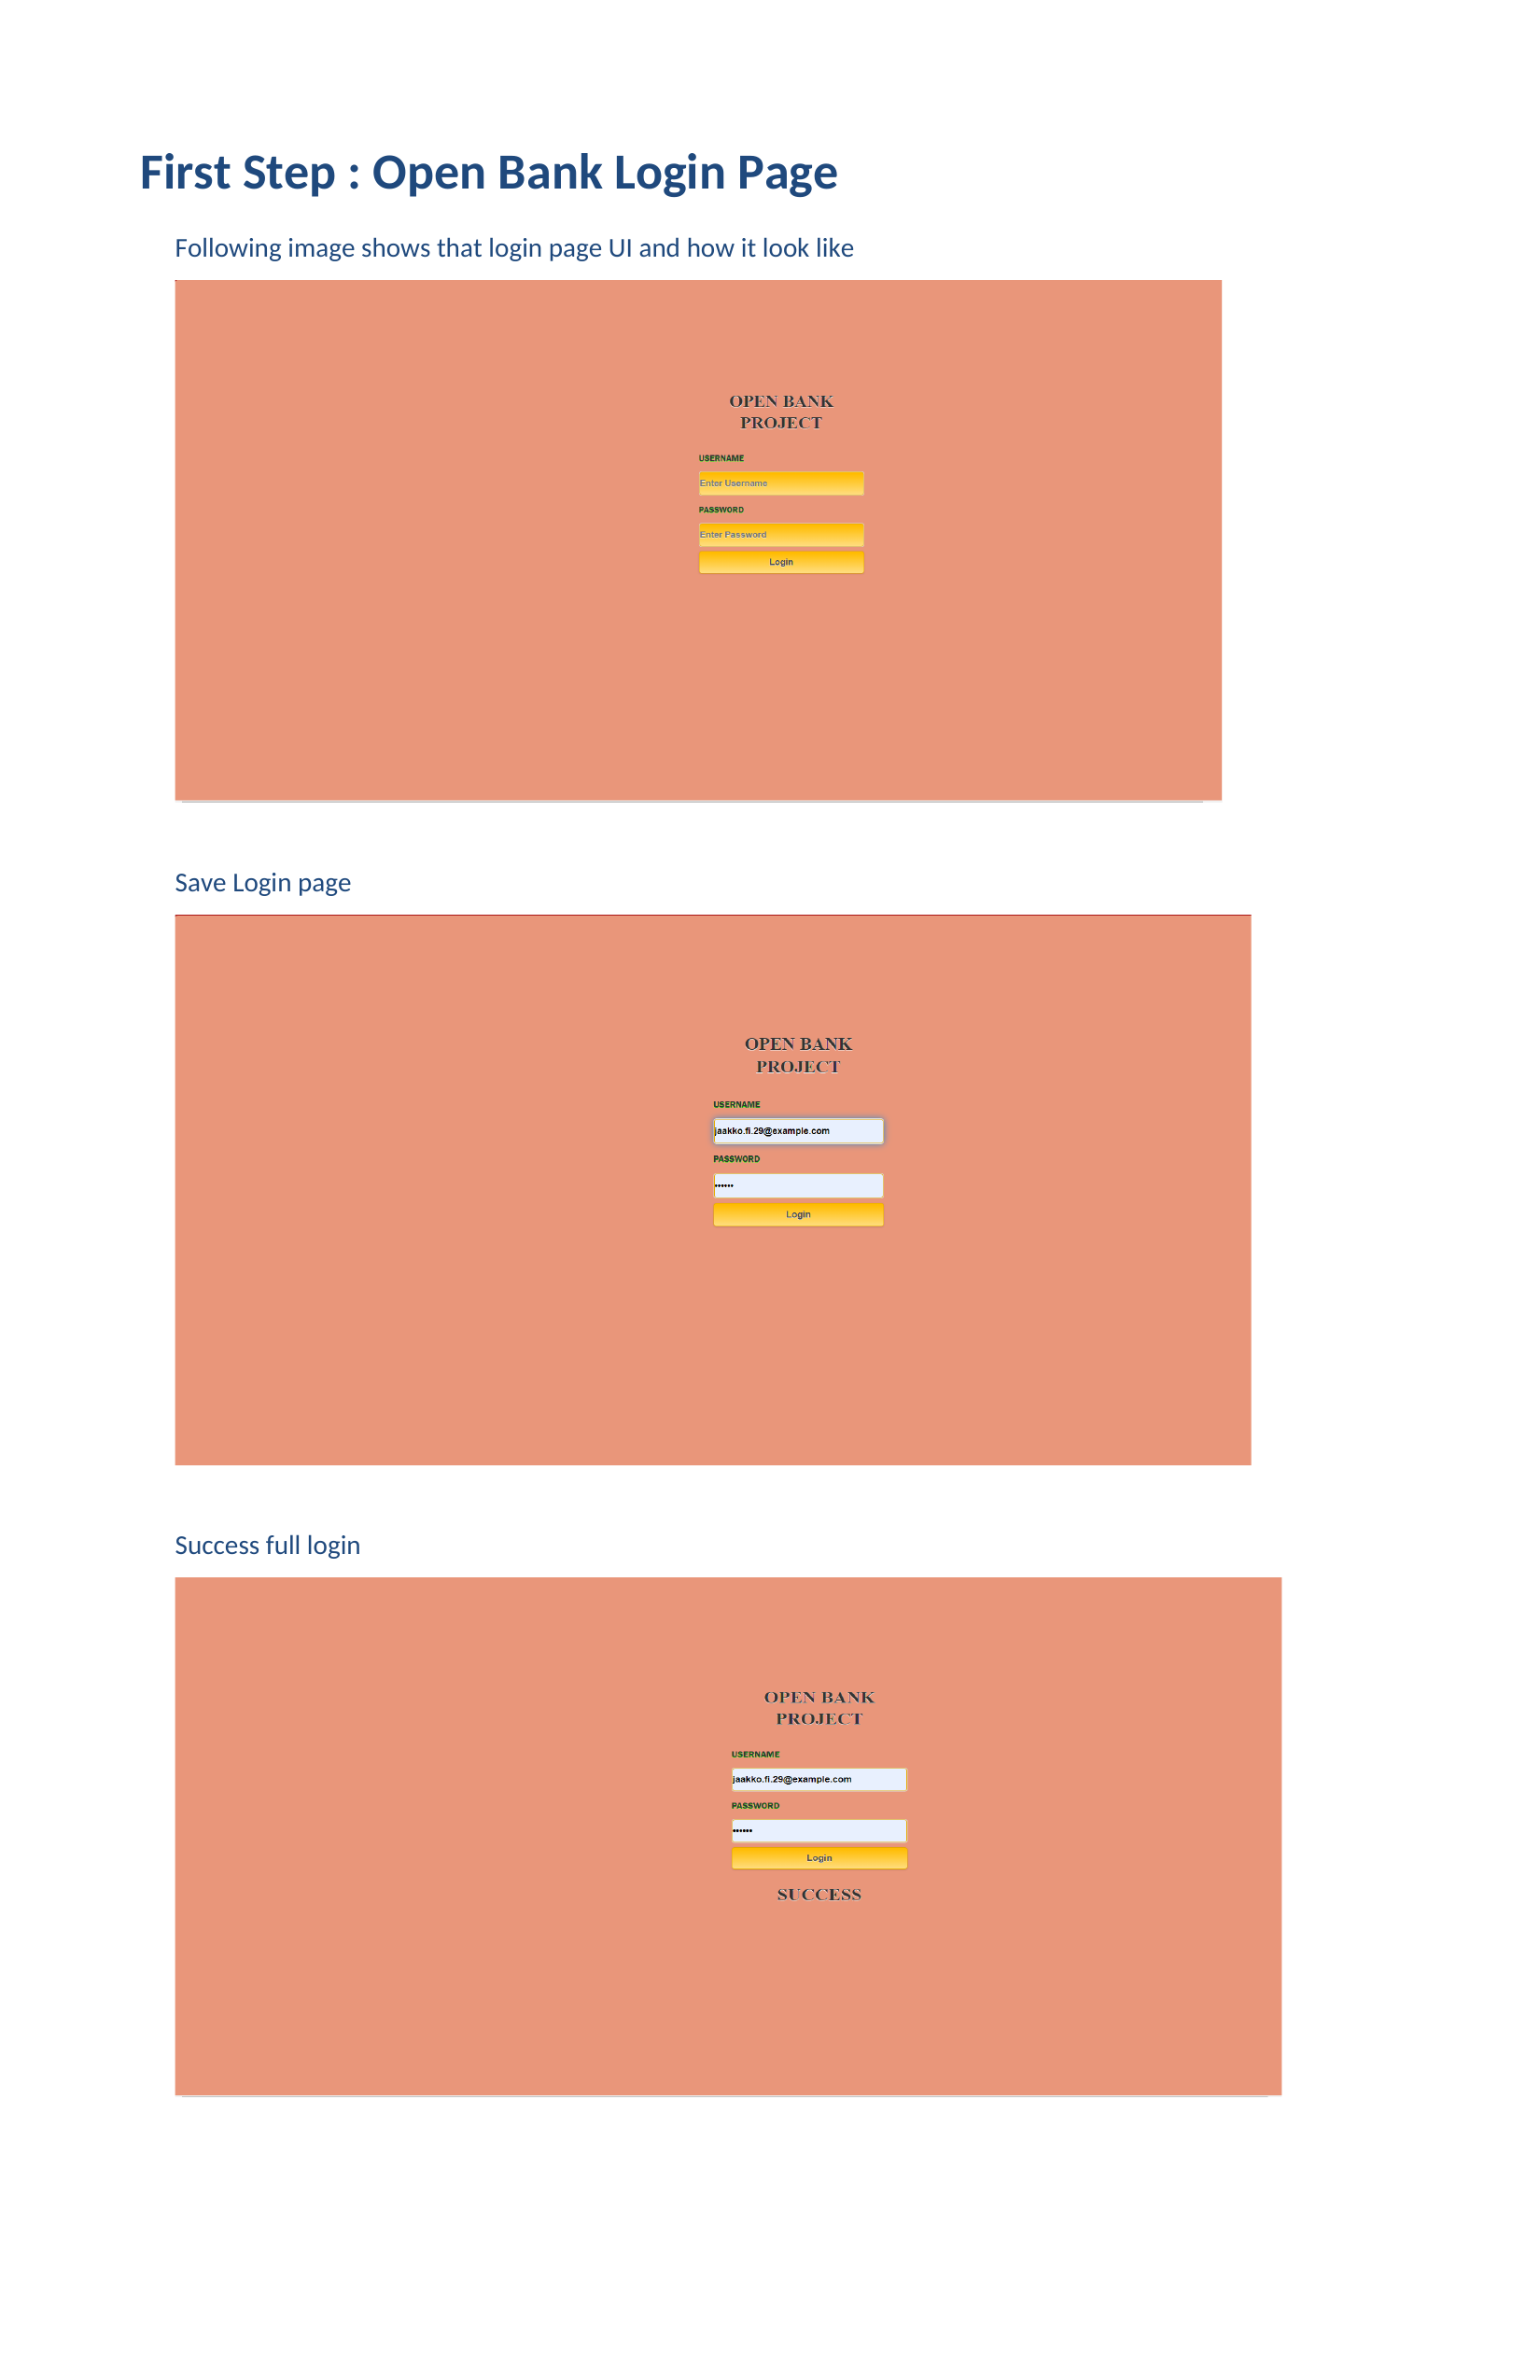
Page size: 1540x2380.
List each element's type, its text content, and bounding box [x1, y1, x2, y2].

text Save Login page [175, 865, 1400, 899]
text Success full login [175, 1528, 1400, 1561]
picture [175, 915, 1252, 1465]
text Following image shows that login page UI and how it look like [175, 231, 1400, 263]
picture [175, 1577, 1282, 2097]
text First Step : Open Bank Login Page [140, 140, 1400, 202]
picture [175, 280, 1223, 803]
